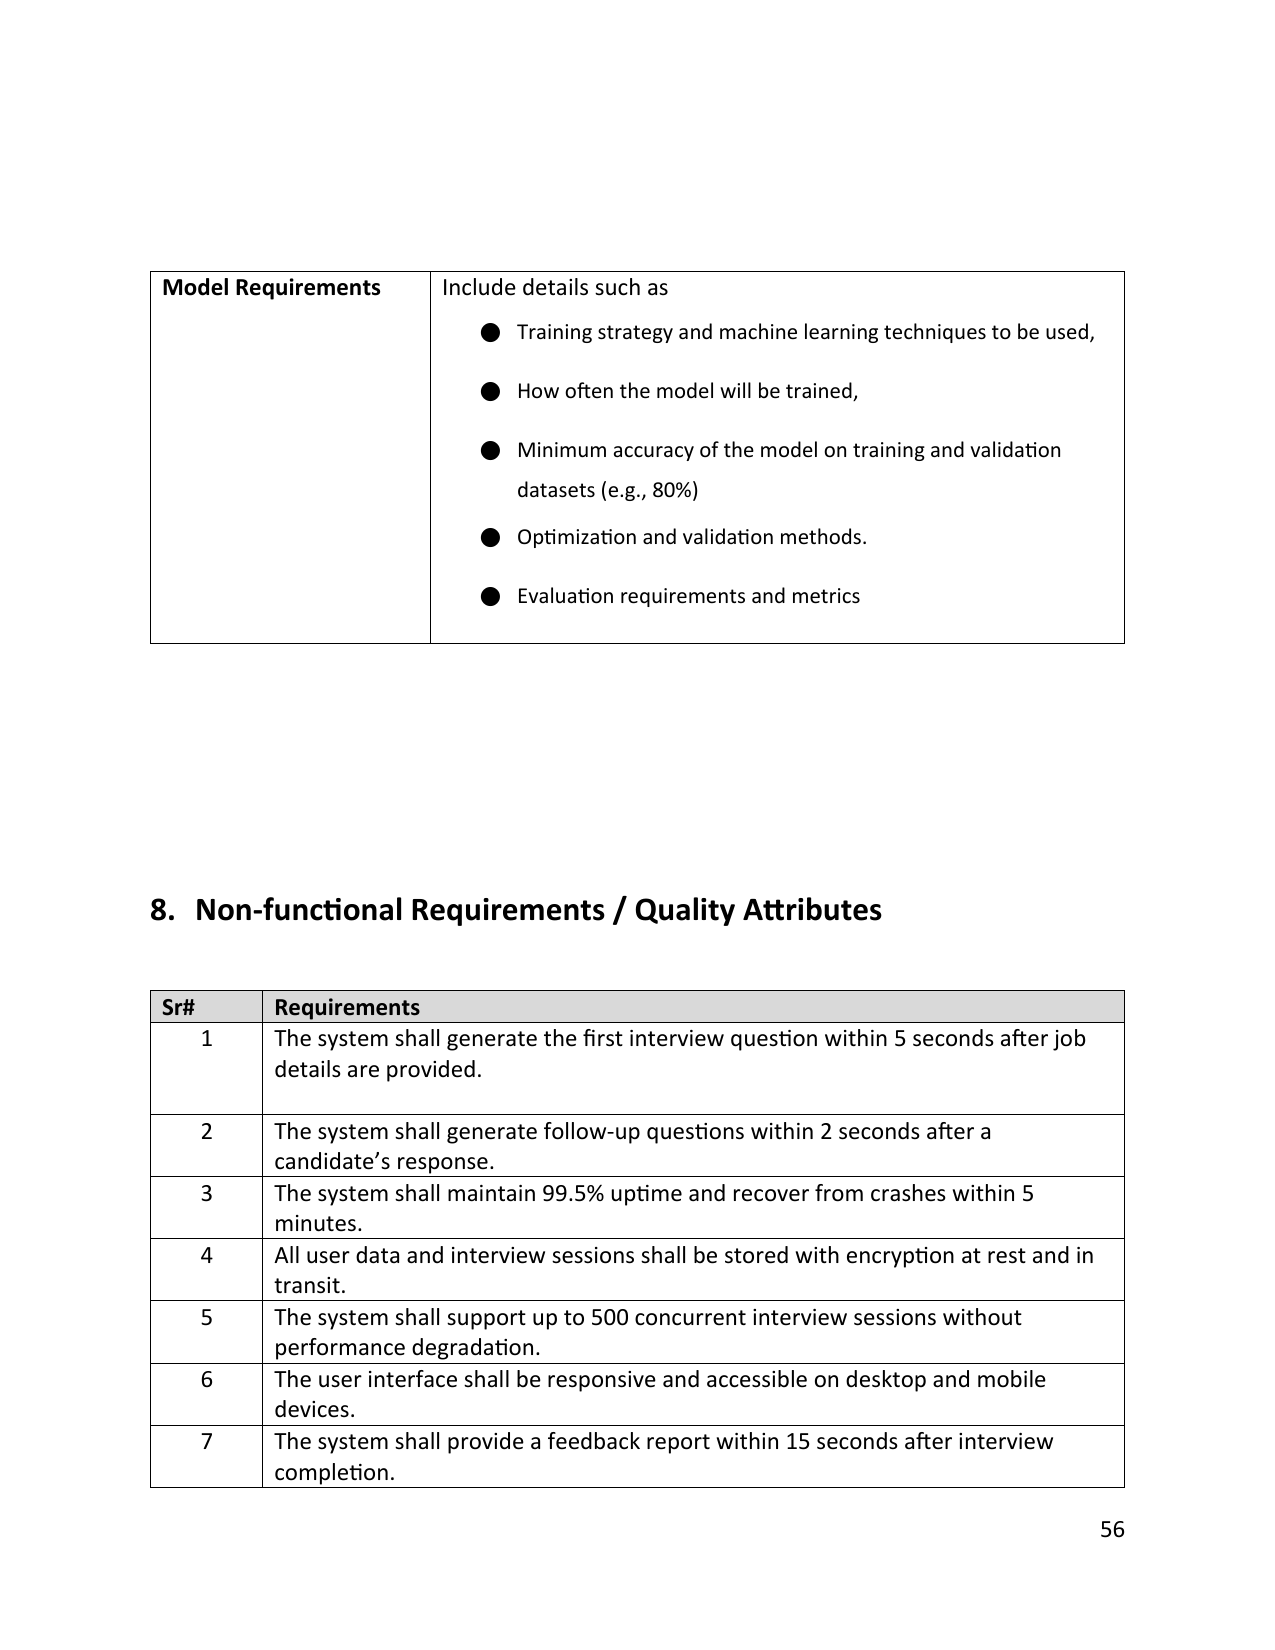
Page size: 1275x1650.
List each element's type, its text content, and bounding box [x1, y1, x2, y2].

table_cell Model Requirements [151, 272, 430, 643]
table_cell Include details such as Training strategy and machine learning techniques to be used, How often the model will be trained, Minimum accuracy of the model on training and validation datasets (e.g., 80%) Optimization and validation methods. Evaluation requirements and metrics [431, 272, 1124, 643]
subtitle Non-functional Requirements / Quality Attributes [150, 888, 1125, 929]
